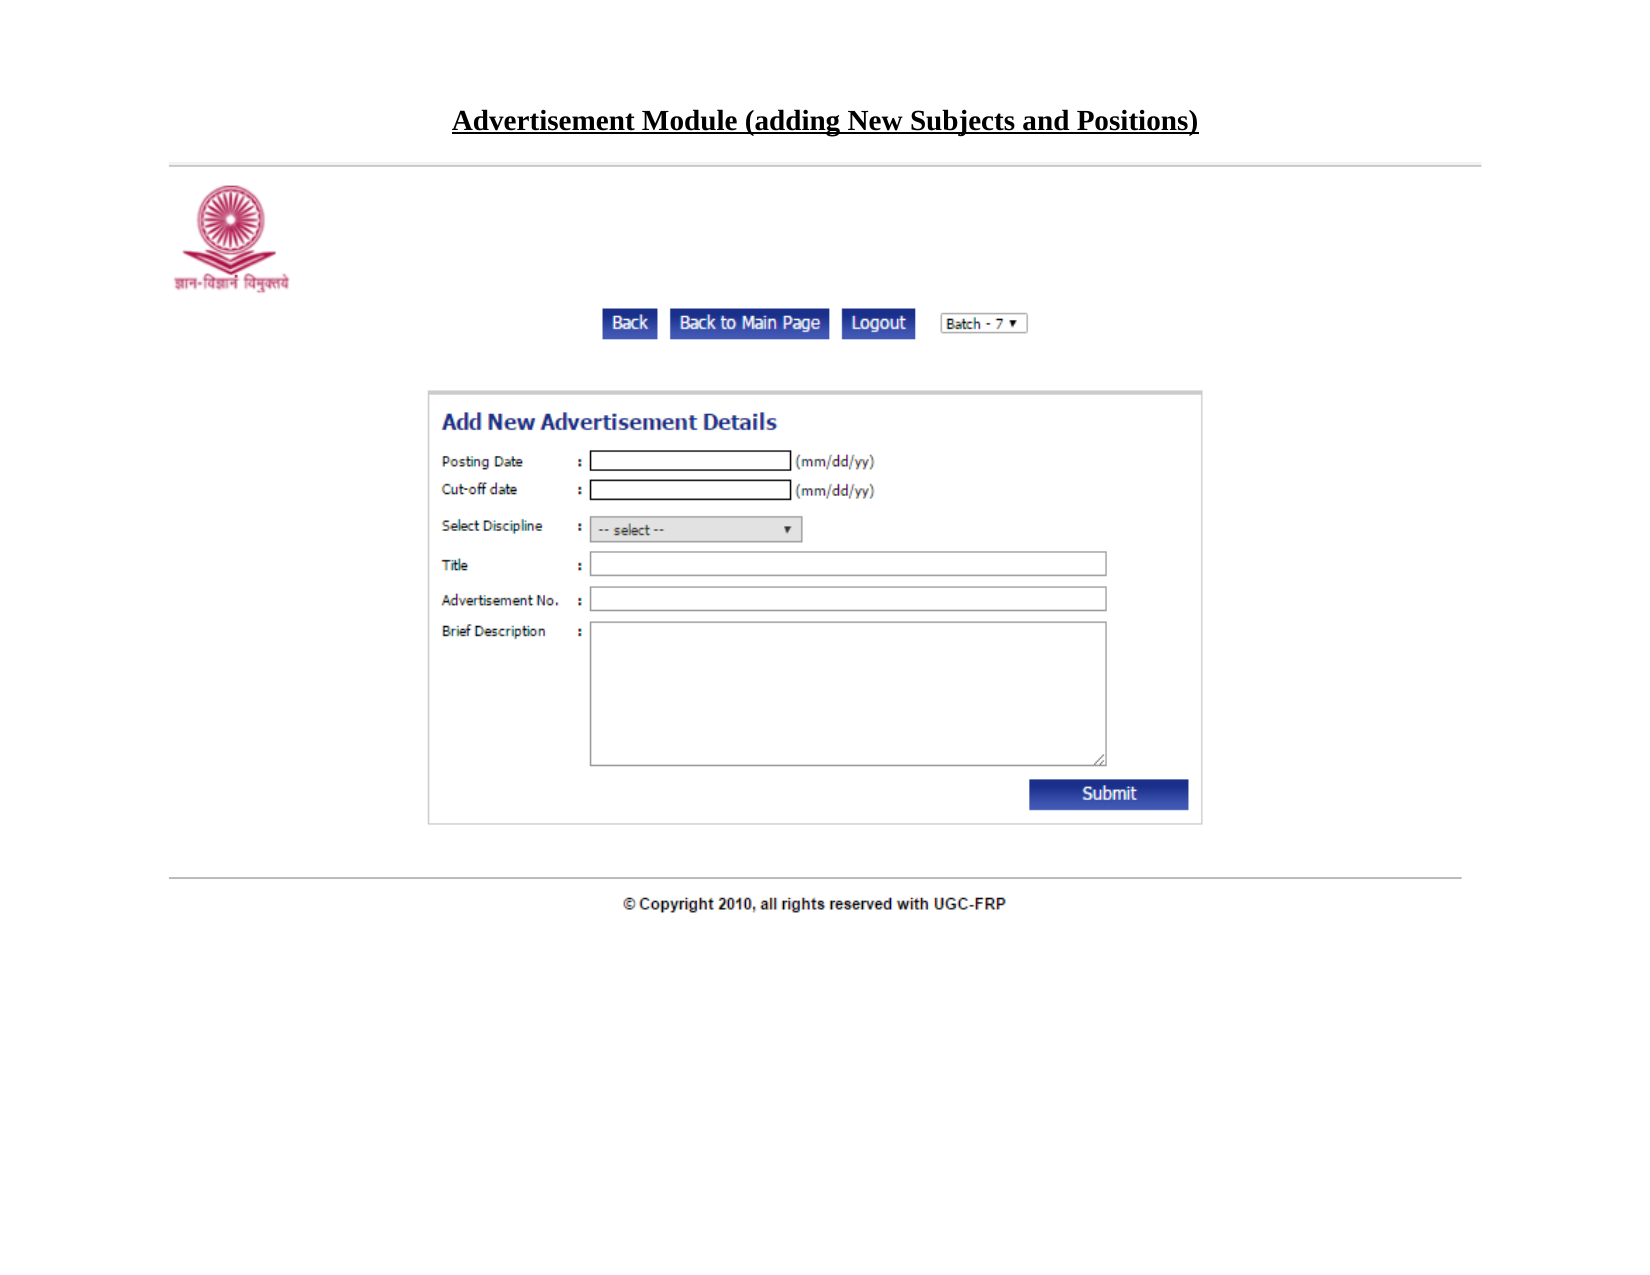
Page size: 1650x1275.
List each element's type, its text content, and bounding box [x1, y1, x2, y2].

picture [168, 162, 1482, 982]
text Advertisement Module (adding New Subjects and Positions) [150, 103, 1500, 137]
